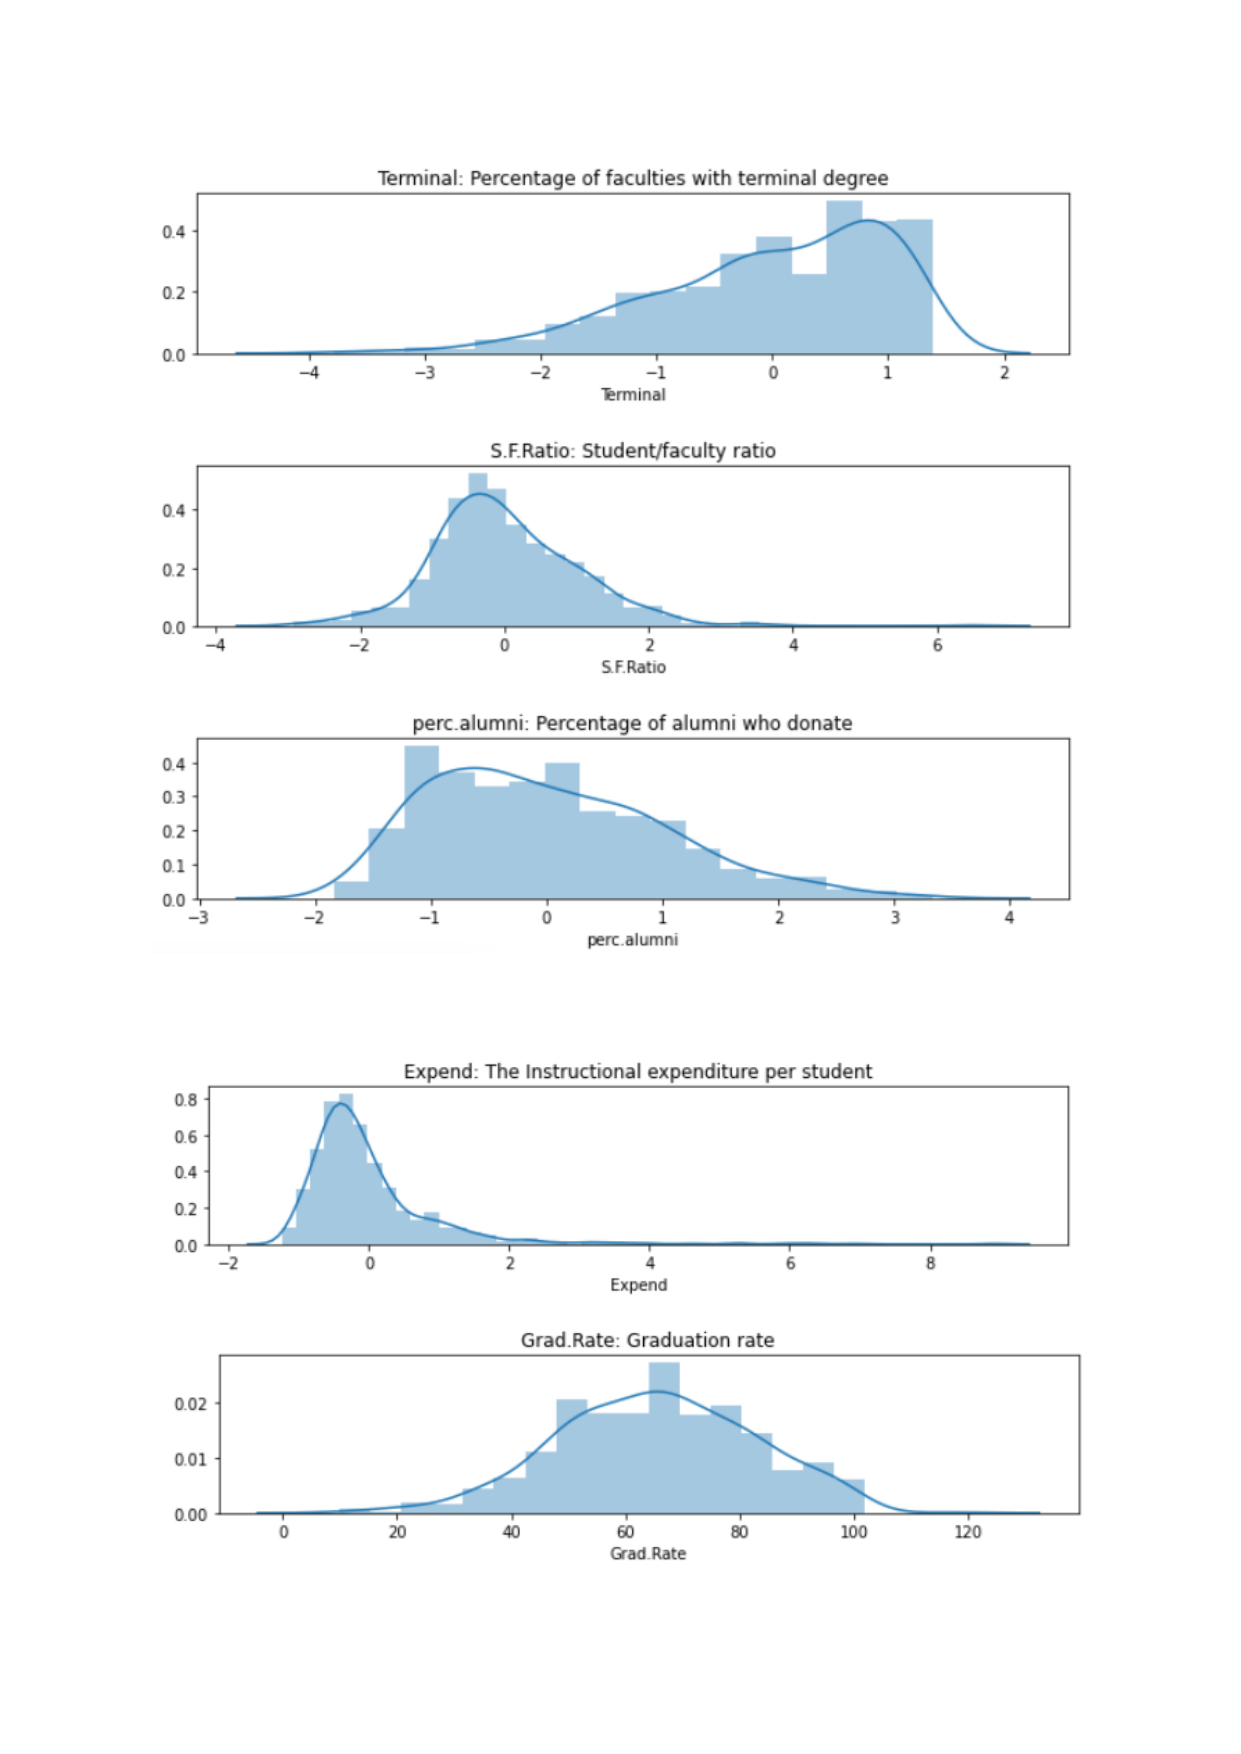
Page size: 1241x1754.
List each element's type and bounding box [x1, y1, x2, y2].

picture [150, 150, 1091, 954]
picture [150, 1029, 1091, 1587]
